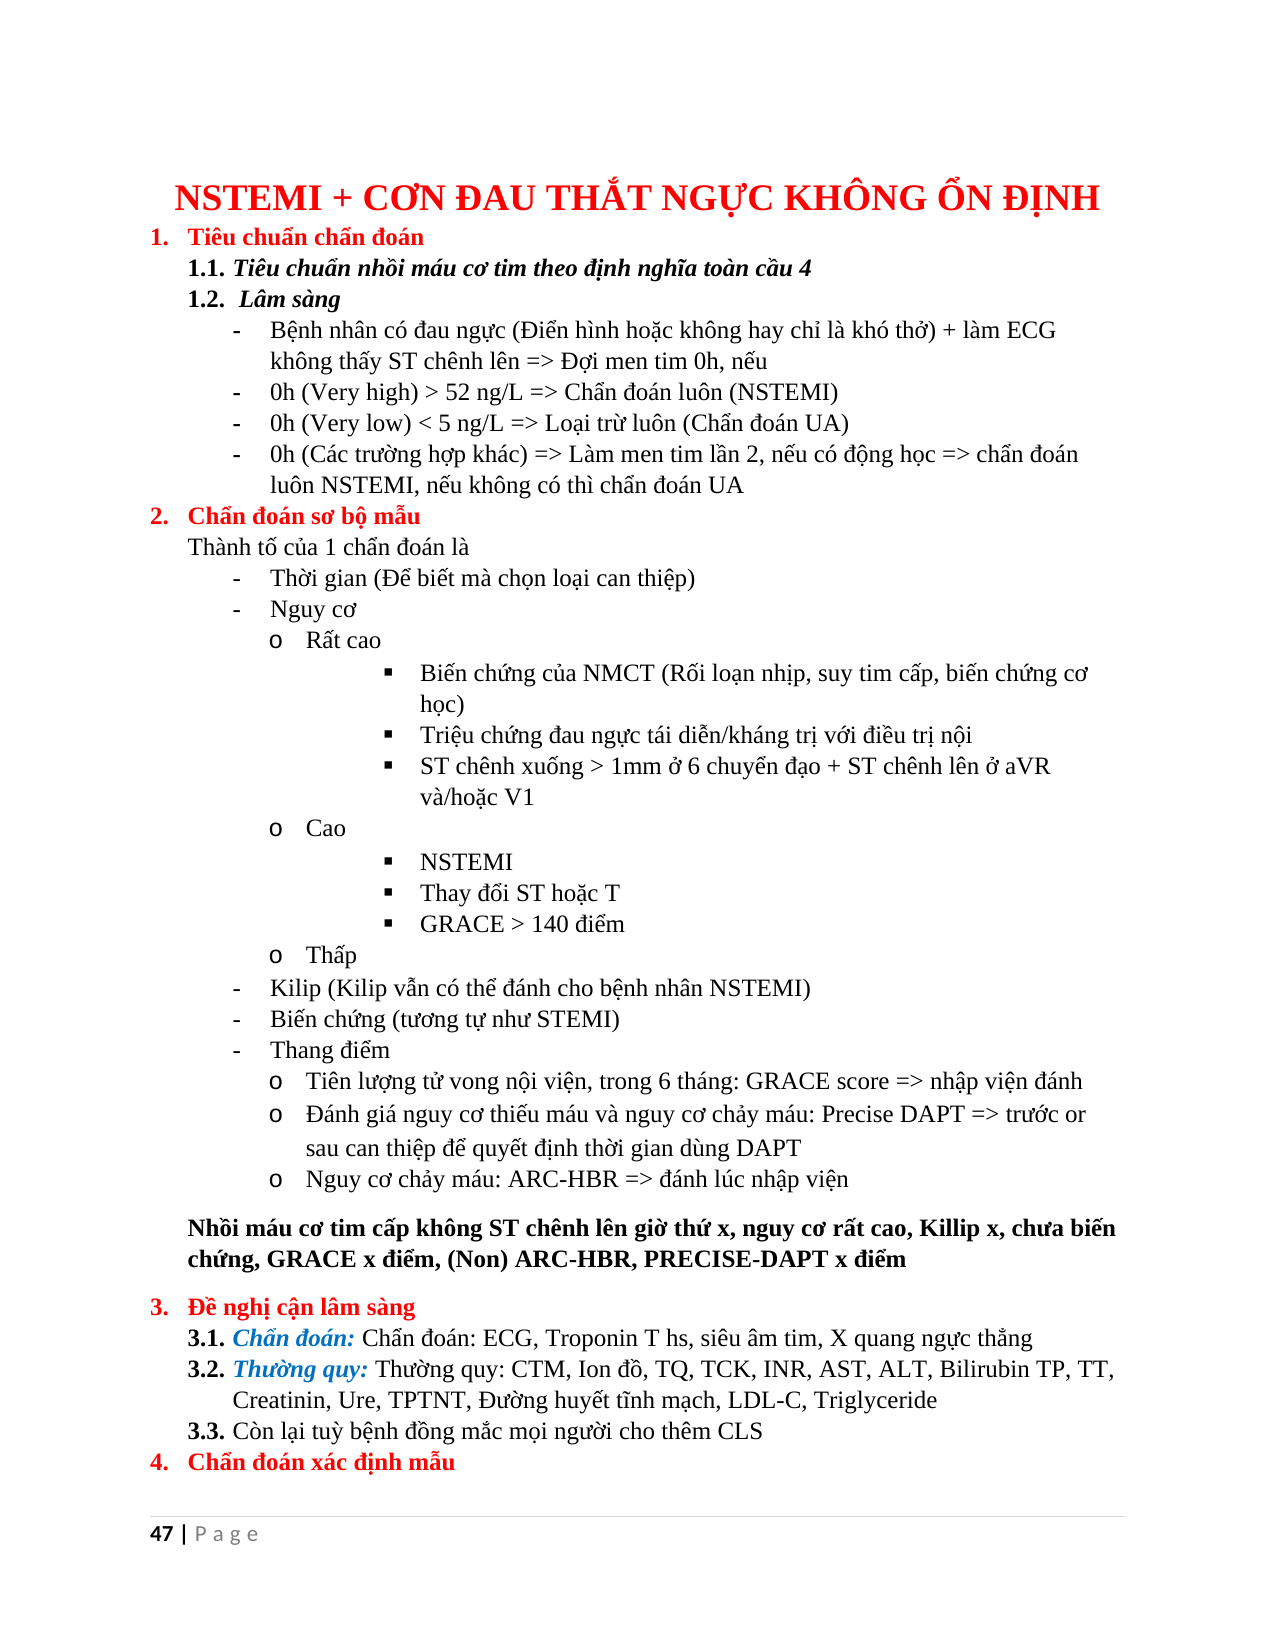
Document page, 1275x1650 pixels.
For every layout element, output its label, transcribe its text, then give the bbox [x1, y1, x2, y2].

list Biến chứng của NMCT (Rối loạn nhịp, suy tim cấp, biến chứng cơ học) [382, 658, 1125, 718]
list Biến chứng (tương tự như STEMI) [232, 1004, 1125, 1033]
list NSTEMI [382, 847, 1125, 876]
list Tiêu chuẩn nhồi máu cơ tim theo định nghĩa toàn cầu 4 [187, 253, 1125, 281]
list 0h (Very high) > 52 ng/L => Chẩn đoán luôn (NSTEMI) [232, 377, 1125, 406]
subtitle NSTEMI + CƠN ĐAU THẮT NGỰC KHÔNG ỔN ĐỊNH [150, 175, 1125, 218]
list Còn lại tuỳ bệnh đồng mắc mọi người cho thêm CLS [187, 1416, 1125, 1445]
list 0h (Very low) < 5 ng/L => Loại trừ luôn (Chẩn đoán UA) [232, 408, 1125, 437]
list Kilip (Kilip vẫn có thể đánh cho bệnh nhân NSTEMI) [232, 973, 1125, 1002]
list Tiên lượng tử vong nội viện, trong 6 tháng: GRACE score => nhập viện đánh [268, 1066, 1125, 1097]
list Đề nghị cận lâm sàng [150, 1292, 1125, 1321]
list Cao [268, 813, 1125, 844]
list Thang điểm [232, 1035, 1125, 1064]
list Thường quy: Thường quy: CTM, Ion đồ, TQ, TCK, INR, AST, ALT, Bilirubin TP, TT, Creatinin, Ure, TPTNT, Đường huyết tĩnh mạch, LDL-C, Triglyceride [187, 1354, 1125, 1414]
list Nguy cơ [232, 594, 1125, 623]
list Bệnh nhân có đau ngực (Điển hình hoặc không hay chỉ là khó thở) + làm ECG không thấy ST chênh lên => Đợi men tim 0h, nếu [232, 315, 1125, 374]
list Rất cao [268, 625, 1125, 656]
list Đánh giá nguy cơ thiếu máu và nguy cơ chảy máu: Precise DAPT => trước or sau can thiệp để quyết định thời gian dùng DAPT [268, 1099, 1125, 1161]
list Thành tố của 1 chẩn đoán là [187, 532, 1125, 561]
list Chẩn đoán sơ bộ mẫu [150, 501, 1125, 530]
list ST chênh xuống > 1mm ở 6 chuyển đạo + ST chênh lên ở aVR và/hoặc V1 [382, 751, 1125, 811]
list Chẩn đoán xác định mẫu [150, 1447, 1125, 1476]
list Thấp [268, 940, 1125, 971]
list Thời gian (Để biết mà chọn loại can thiệp) [232, 563, 1125, 592]
text Nhồi máu cơ tim cấp không ST chênh lên giờ thứ x, nguy cơ rất cao, Killip x, chưa biến chứng, GRACE x điểm, (Non) ARC-HBR, PRECISE-DAPT x điểm [187, 1213, 1125, 1273]
list Nguy cơ chảy máu: ARC-HBR => đánh lúc nhập viện [268, 1164, 1125, 1194]
list GRACE > 140 điểm [382, 909, 1125, 938]
list Triệu chứng đau ngực tái diễn/kháng trị với điều trị nội [382, 720, 1125, 749]
list Thay đổi ST hoặc T [382, 878, 1125, 907]
list Tiêu chuẩn chẩn đoán [150, 222, 1125, 250]
list 0h (Các trường hợp khác) => Làm men tim lần 2, nếu có động học => chẩn đoán luôn NSTEMI, nếu không có thì chẩn đoán UA [232, 439, 1125, 499]
list Lâm sàng [187, 284, 1125, 312]
list Chẩn đoán: Chẩn đoán: ECG, Troponin T hs, siêu âm tim, X quang ngực thẳng [187, 1323, 1125, 1352]
